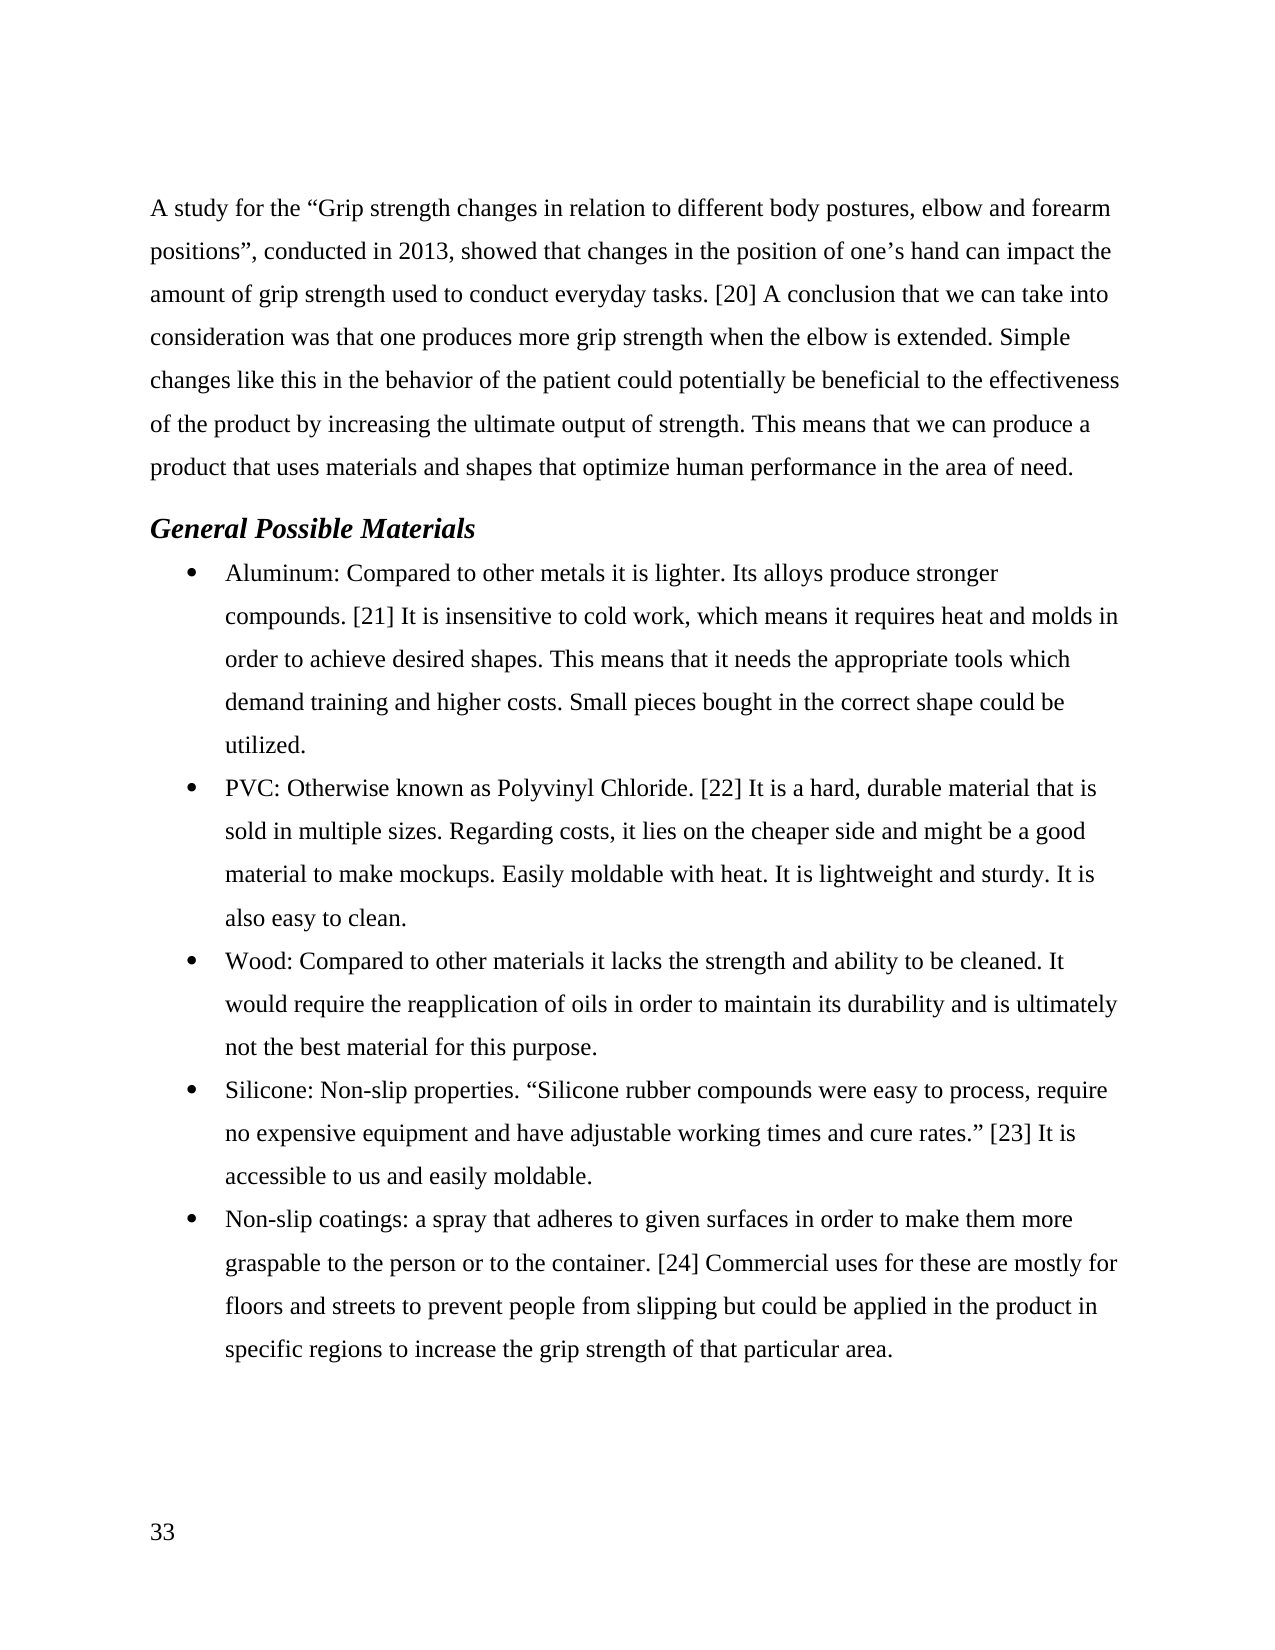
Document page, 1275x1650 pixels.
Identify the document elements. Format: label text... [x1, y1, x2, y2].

text A study for the “Grip strength changes in relation to different body postures, elbow and forearm positions”, conducted in 2013, showed that changes in the position of one’s hand can impact the amount of grip strength used to conduct everyday tasks. [20] A conclusion that we can take into consideration was that one produces more grip strength when the elbow is extended. Simple changes like this in the behavior of the patient could potentially be beneficial to the effectiveness of the product by increasing the ultimate output of strength. This means that we can produce a product that uses materials and shapes that optimize human performance in the area of need. [150, 193, 1125, 481]
subtitle General Possible Materials [150, 512, 1125, 545]
list Aluminum: Compared to other metals it is lighter. Its alloys produce stronger compounds. [21] It is insensitive to cold work, which means it requires heat and molds in order to achieve desired shapes. This means that it needs the appropriate tools which demand training and higher costs. Small pieces bought in the correct shape could be utilized. [187, 558, 1125, 759]
list PVC: Otherwise known as Polyvinyl Chloride. [22] It is a hard, durable material that is sold in multiple sizes. Regarding costs, it lies on the cheaper side and might be a good material to make mockups. Easily moldable with heat. It is lightweight and sturdy. It is also easy to clean. [187, 773, 1125, 931]
list Non-slip coatings: a spray that adheres to given surfaces in order to make them more graspable to the person or to the container. [24] Commercial uses for these are mostly for floors and streets to prevent people from slipping but could be applied in the product in specific regions to increase the grip strength of that particular area. [187, 1204, 1125, 1363]
list Silicone: Non-slip properties. “Silicone rubber compounds were easy to process, require no expensive equipment and have adjustable working times and cure rates.” [23] It is accessible to us and easily moldable. [187, 1075, 1125, 1190]
list Wood: Compared to other materials it lacks the strength and ability to be cleaned. It would require the reapplication of oils in order to maintain its durability and is ultimately not the best material for this purpose. [187, 946, 1125, 1061]
